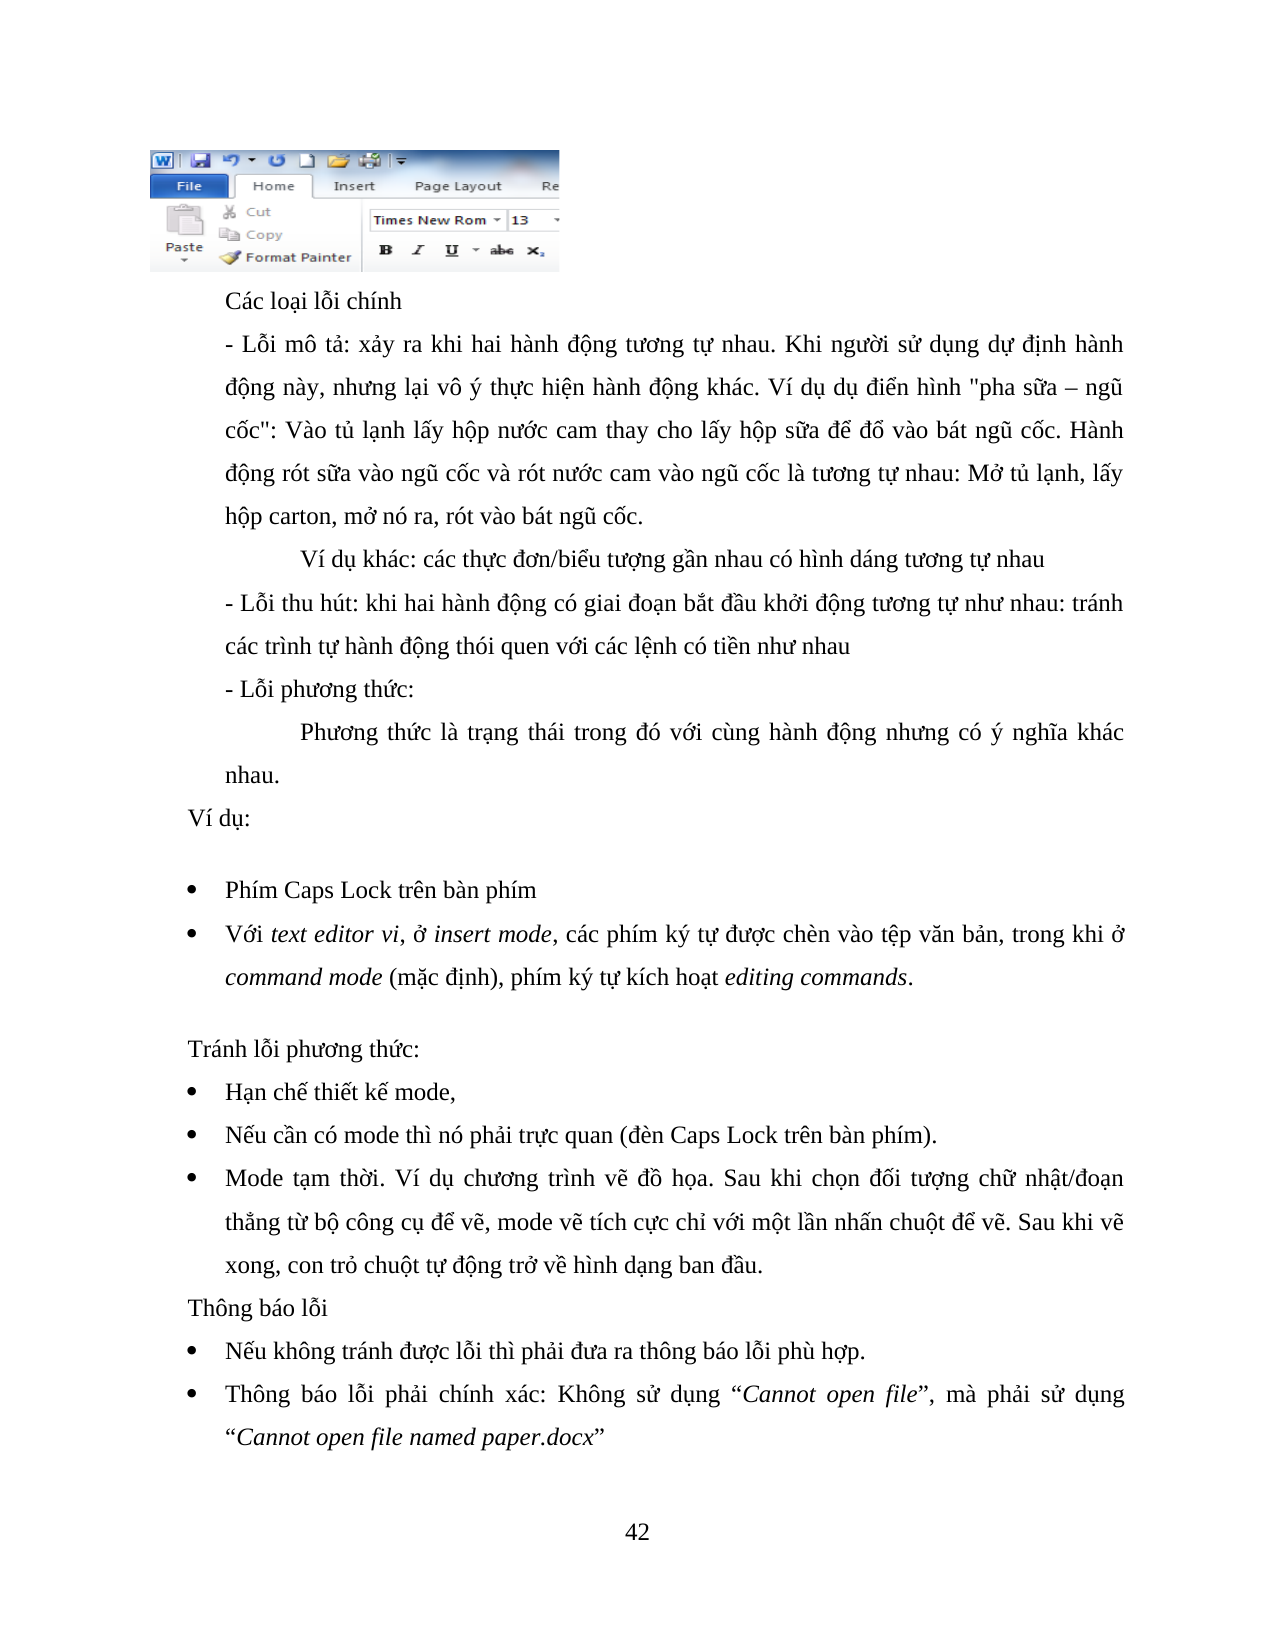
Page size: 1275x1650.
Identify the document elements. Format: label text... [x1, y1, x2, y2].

list Phím Caps Lock trên bàn phím [187, 876, 1125, 904]
list Nếu không tránh được lỗi thì phải đưa ra thông báo lỗi phù hợp. [187, 1336, 1125, 1365]
text Thông báo lỗi [187, 1293, 1125, 1322]
text Các loại lỗi chính [150, 286, 1125, 314]
text Tránh lỗi phương thức: [150, 1034, 1125, 1063]
list Nếu cần có mode thì nó phải trực quan (đèn Caps Lock trên bàn phím). [187, 1120, 1125, 1149]
text - Lỗi thu hút: khi hai hành động có giai đoạn bắt đầu khởi động tương tự như nhau: tránh các trình tự hành động thói quen với các lệnh có tiền như nhau [225, 588, 1125, 659]
text - Lỗi mô tả: xảy ra khi hai hành động tương tự nhau. Khi người sử dụng dự định hành động này, nhưng lại vô ý thực hiện hành động khác. Ví dụ dụ điển hình "pha sữa – ngũ cốc": Vào tủ lạnh lấy hộp nước cam thay cho lấy hộp sữa để đổ vào bát ngũ cốc. Hành động rót sữa vào ngũ cốc và rót nước cam vào ngũ cốc là tương tự nhau: Mở tủ lạnh, lấy hộp carton, mở nó ra, rót vào bát ngũ cốc. [225, 329, 1125, 530]
list Hạn chế thiết kế mode, [187, 1077, 1125, 1106]
text Phương thức là trạng thái trong đó với cùng hành động nhưng có ý nghĩa khác nhau. [225, 717, 1125, 789]
text - Lỗi phương thức: [225, 674, 1125, 703]
picture [150, 150, 560, 272]
list Thông báo lỗi phải chính xác: Không sử dụng “Cannot open file”, mà phải sử dụng “Cannot open file named paper.docx” [187, 1379, 1125, 1451]
text Ví dụ: [150, 803, 1125, 832]
list Mode tạm thời. Ví dụ chương trình vẽ đồ họa. Sau khi chọn đối tượng chữ nhật/đoạn thẳng từ bộ công cụ để vẽ, mode vẽ tích cực chỉ với một lần nhấn chuột để vẽ. Sau khi vẽ xong, con trỏ chuột tự động trở về hình dạng ban đầu. [187, 1163, 1125, 1278]
list Với text editor vi, ở insert mode, các phím ký tự được chèn vào tệp văn bản, trong khi ở command mode (mặc định), phím ký tự kích hoạt editing commands. [187, 919, 1125, 991]
text Ví dụ khác: các thực đơn/biểu tượng gần nhau có hình dáng tương tự nhau [225, 544, 1125, 573]
